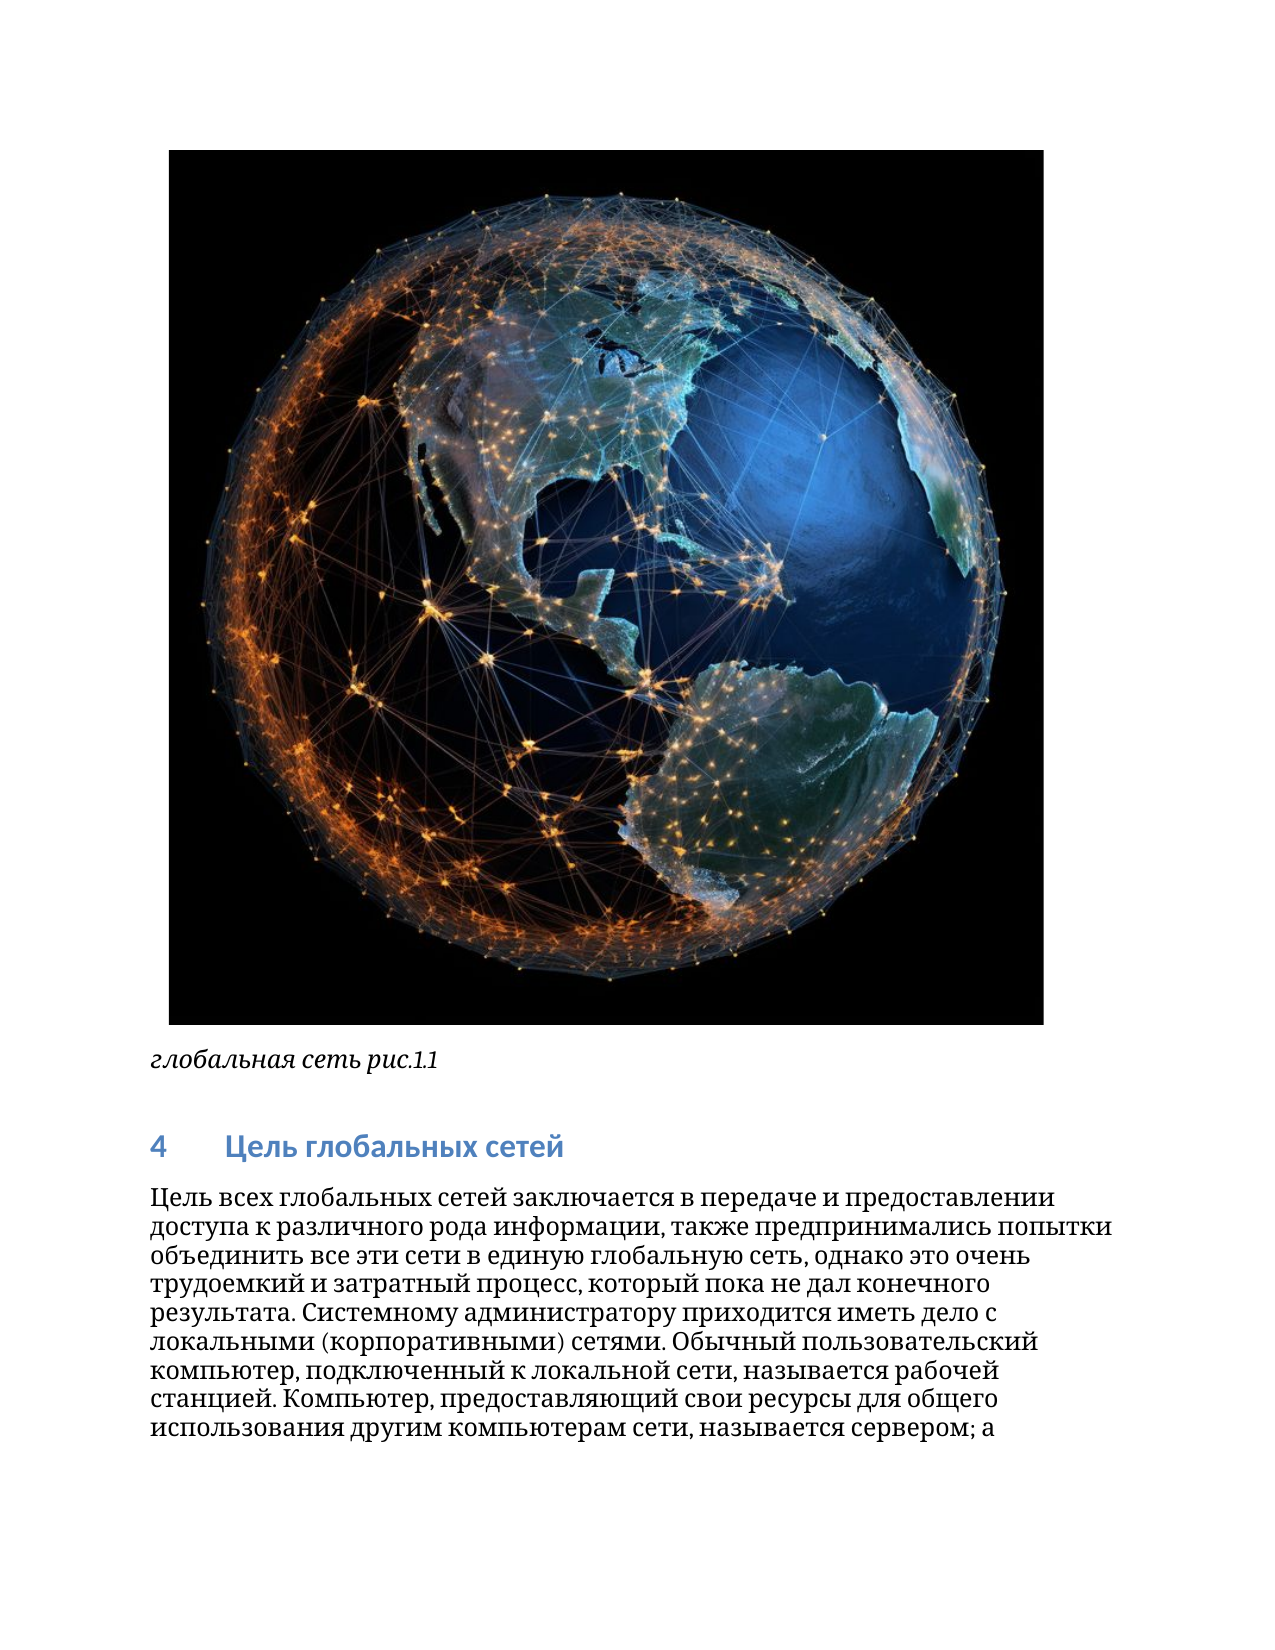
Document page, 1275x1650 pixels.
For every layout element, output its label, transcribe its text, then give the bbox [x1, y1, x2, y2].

picture [168, 150, 1044, 1025]
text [150, 1184, 1125, 1443]
subtitle 4 Цель глобальных сетей [150, 1124, 1125, 1165]
text глобальная сеть рис.1.1 [150, 1046, 1125, 1074]
